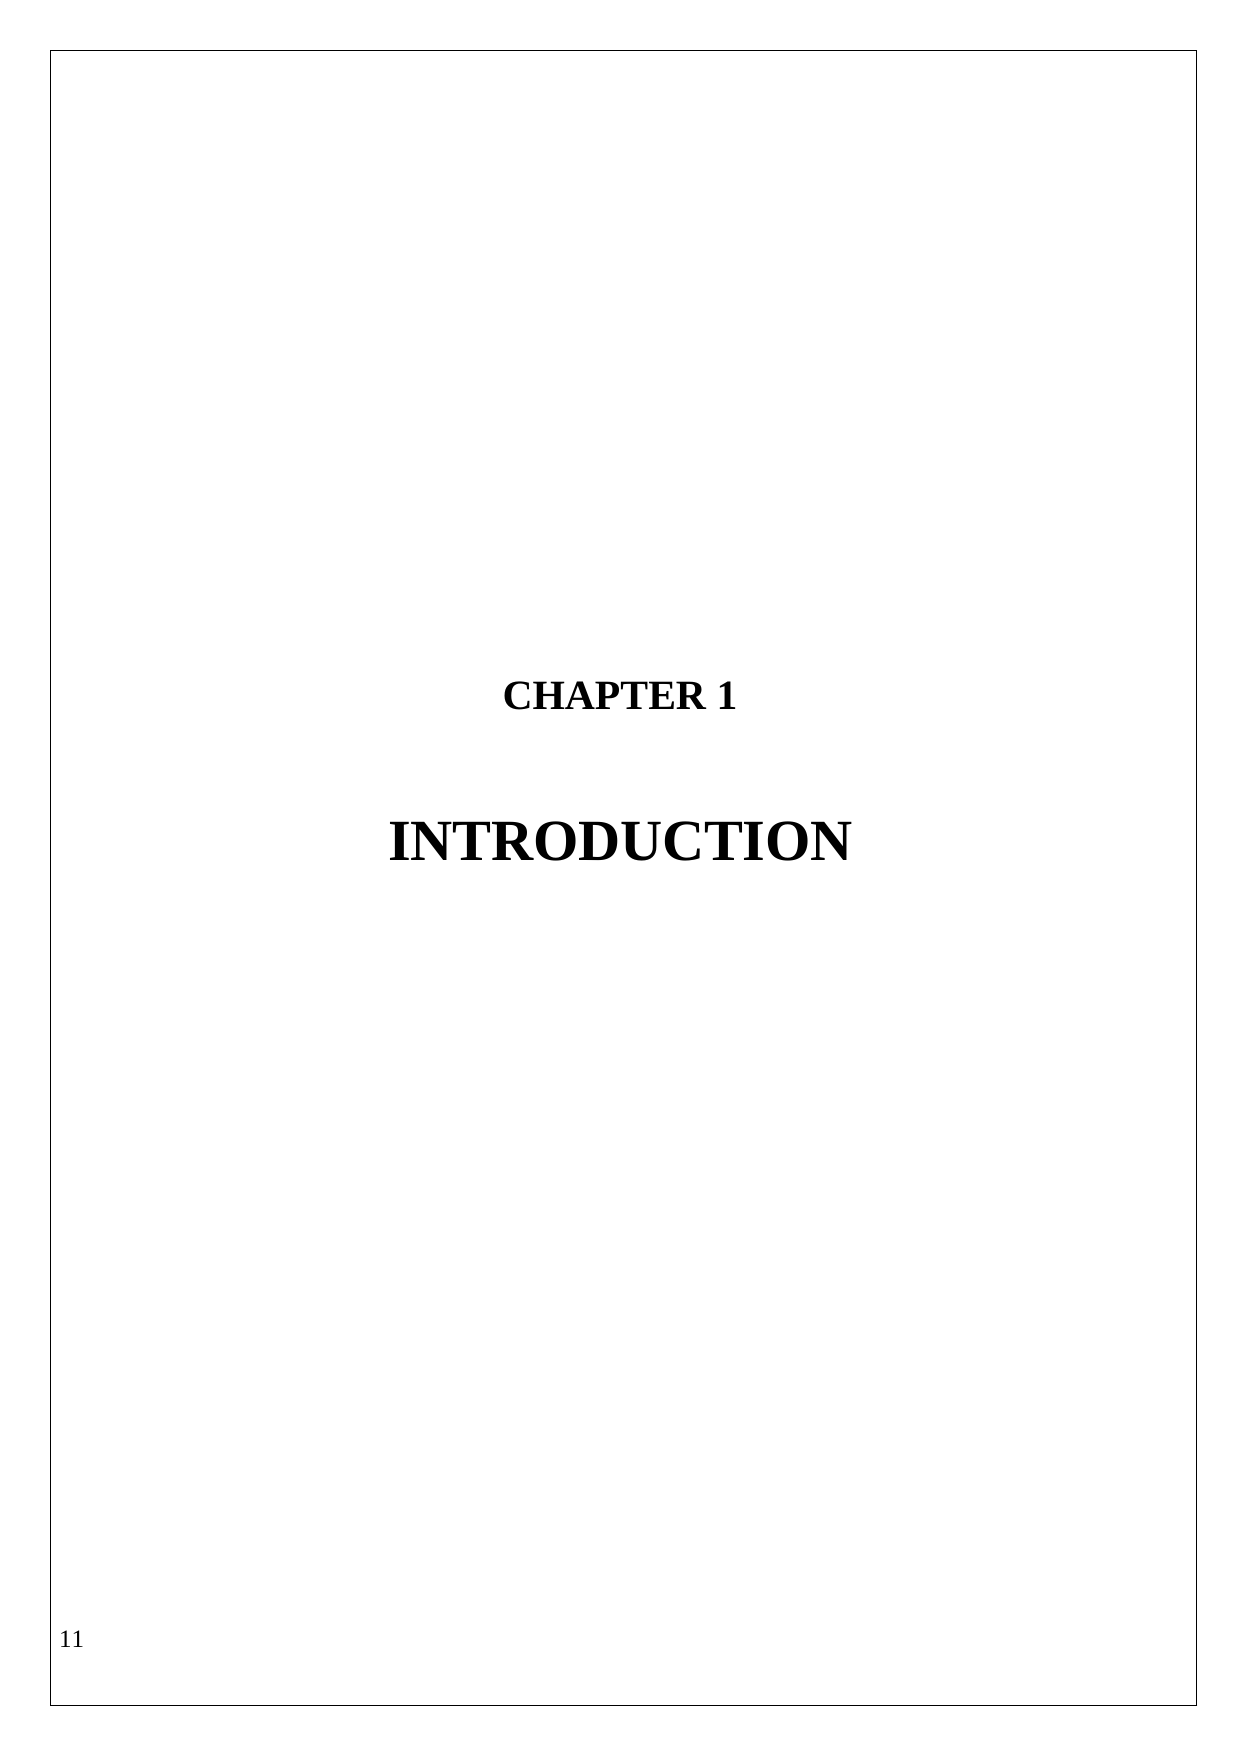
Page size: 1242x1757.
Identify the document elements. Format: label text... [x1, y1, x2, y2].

text CHAPTER 1 [128, 671, 1113, 718]
subtitle INTRODUCTION [128, 806, 1113, 873]
